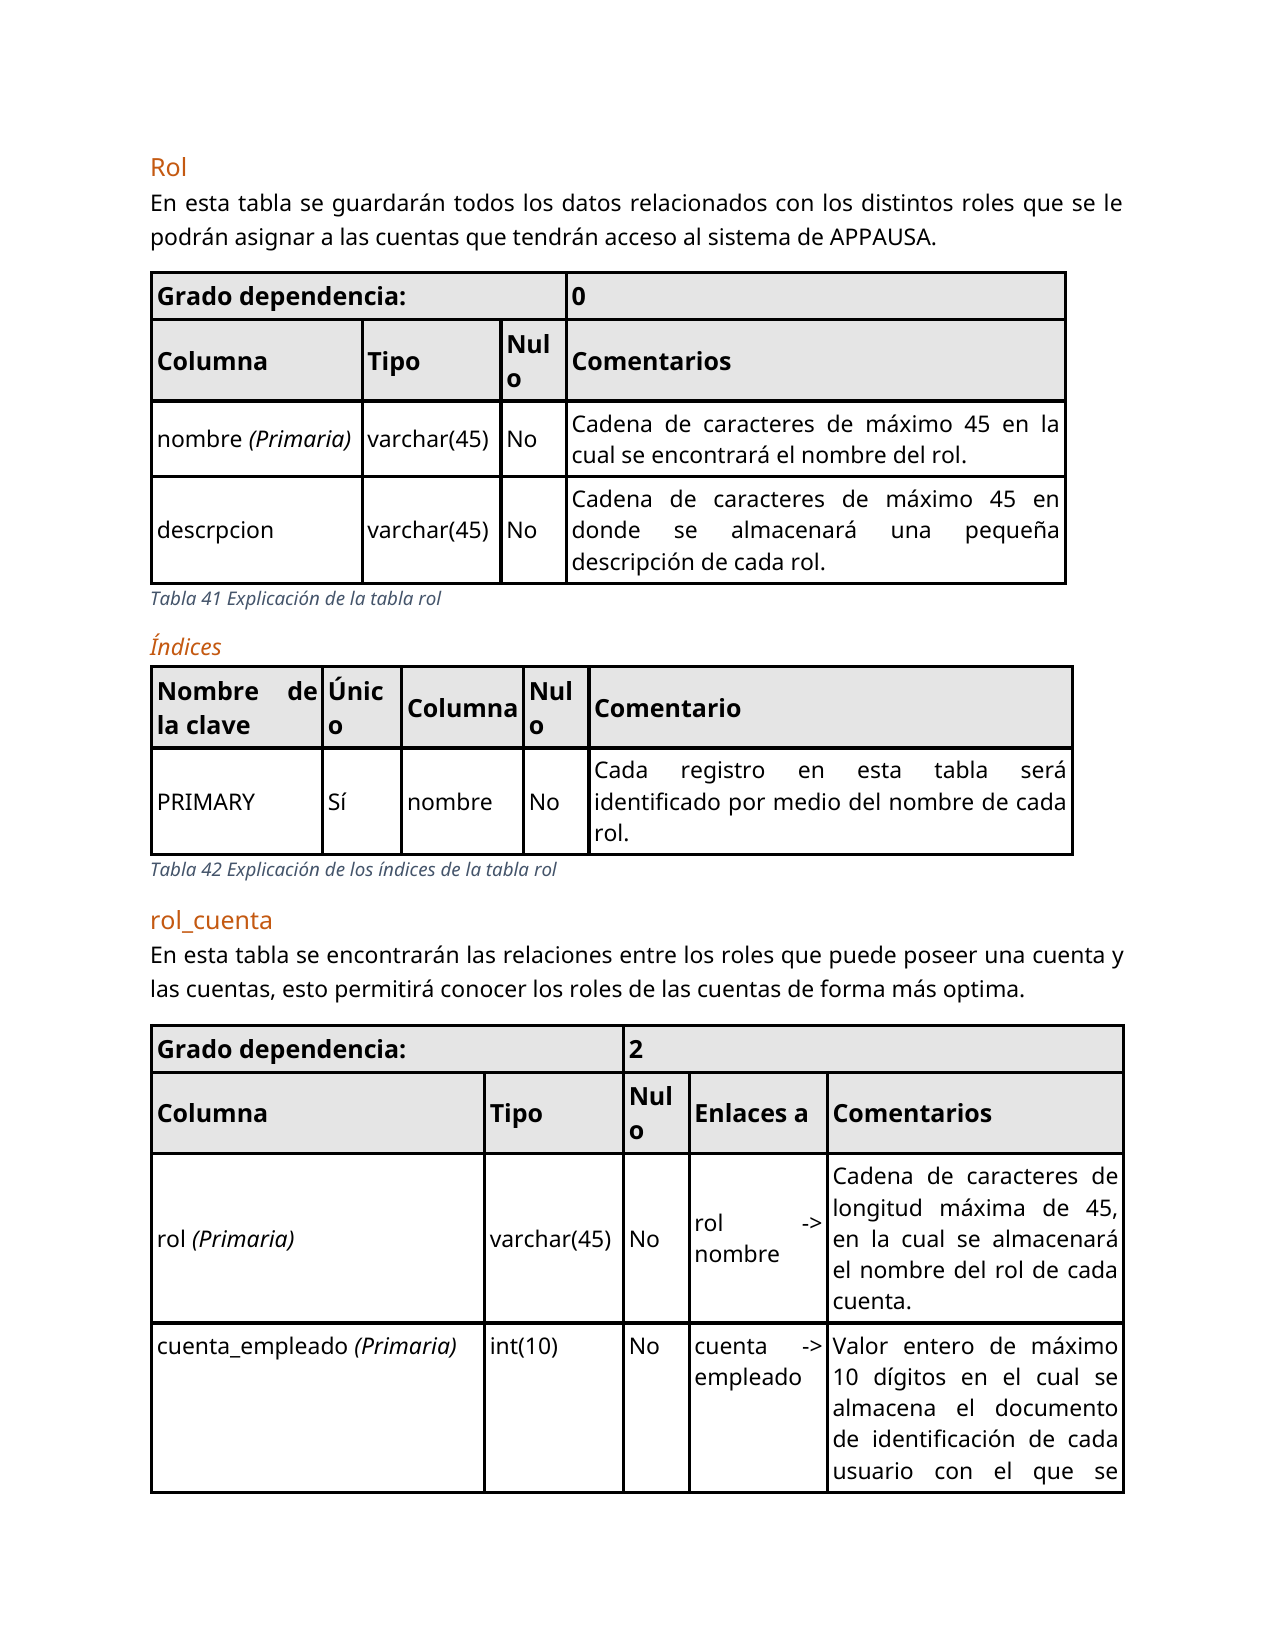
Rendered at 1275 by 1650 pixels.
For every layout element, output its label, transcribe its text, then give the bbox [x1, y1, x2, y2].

subtitle Índices [150, 631, 1125, 663]
table_cell Comentarios [568, 321, 1064, 399]
table_cell No [503, 403, 565, 475]
table_cell nombre [403, 750, 522, 853]
table_cell Nulo [503, 321, 565, 399]
table_cell PRIMARY [153, 750, 321, 853]
table_cell nombre (Primaria) [153, 403, 361, 475]
table_cell No [625, 1155, 688, 1321]
table_header Único [324, 668, 400, 746]
table_cell Columna [153, 321, 361, 399]
table_header Grado dependencia: [153, 274, 565, 318]
text En esta tabla se guardarán todos los datos relacionados con los distintos roles que se le podrán asignar a las cuentas que tendrán acceso al sistema de APPAUSA. [150, 187, 1125, 252]
table_cell Tipo [486, 1074, 622, 1152]
table_header Grado dependencia: [153, 1027, 622, 1071]
subtitle Rol [150, 150, 1125, 184]
table_cell int(10) [486, 1325, 622, 1491]
table_header Columna [403, 668, 522, 746]
table_header 0 [568, 274, 1064, 318]
table_cell varchar(45) [364, 478, 499, 582]
table_cell Columna [153, 1074, 483, 1152]
text En esta tabla se encontrarán las relaciones entre los roles que puede poseer una cuenta y las cuentas, esto permitirá conocer los roles de las cuentas de forma más optima. [150, 939, 1125, 1004]
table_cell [153, 1325, 483, 1491]
table_cell rol -> nombre [691, 1155, 826, 1321]
table_header 2 [625, 1027, 1122, 1071]
table_header Nombre de la clave [153, 668, 321, 746]
table_cell cuenta -> empleado [691, 1325, 826, 1491]
table_cell rol (Primaria) [153, 1155, 483, 1321]
table_cell Nulo [625, 1074, 688, 1152]
table_cell Sí [324, 750, 400, 853]
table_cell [829, 1325, 1122, 1491]
table_cell Cada registro en esta tabla será identificado por medio del nombre de cada rol. [591, 750, 1071, 853]
subtitle rol_cuenta [150, 903, 1125, 937]
table_cell No [503, 478, 565, 582]
table_cell Enlaces a [691, 1074, 826, 1152]
table_cell Tipo [364, 321, 499, 399]
table_cell No [625, 1325, 688, 1491]
table_header Nulo [525, 668, 587, 746]
table_cell descrpcion [153, 478, 361, 582]
table_cell No [525, 750, 587, 853]
table_cell varchar(45) [486, 1155, 622, 1321]
table_cell Cadena de caracteres de máximo 45 en donde se almacenará una pequeña descripción de cada rol. [568, 478, 1064, 582]
table_cell Comentarios [829, 1074, 1122, 1152]
table_cell Cadena de caracteres de máximo 45 en la cual se encontrará el nombre del rol. [568, 403, 1064, 475]
table_cell Cadena de caracteres de longitud máxima de 45, en la cual se almacenará el nombre del rol de cada cuenta. [829, 1155, 1122, 1321]
table_header Comentario [591, 668, 1071, 746]
table_cell varchar(45) [364, 403, 499, 475]
